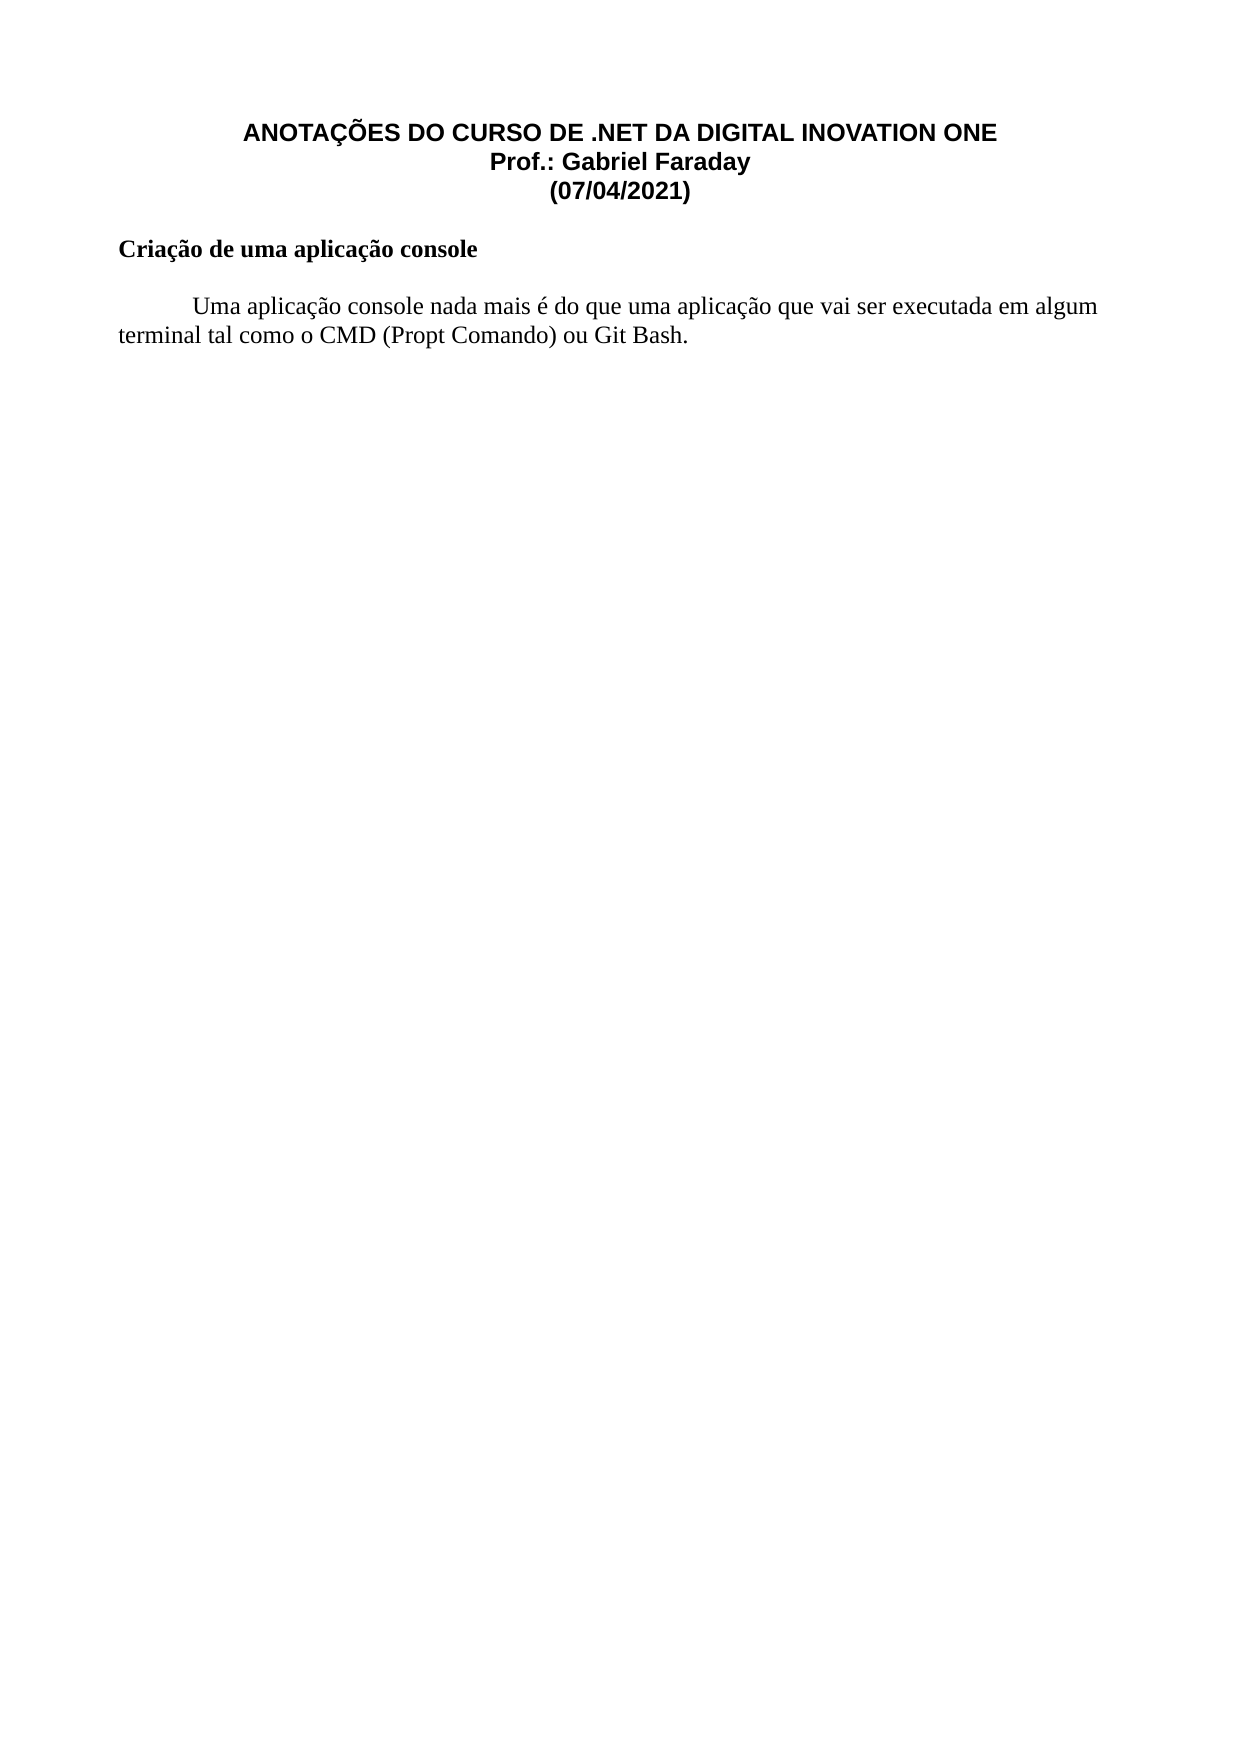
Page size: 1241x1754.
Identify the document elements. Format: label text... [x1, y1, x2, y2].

text Criação de uma aplicação console [118, 234, 1122, 263]
text Uma aplicação console nada mais é do que uma aplicação que vai ser executada em algum terminal tal como o CMD (Propt Comando) ou Git Bash. [118, 291, 1122, 349]
